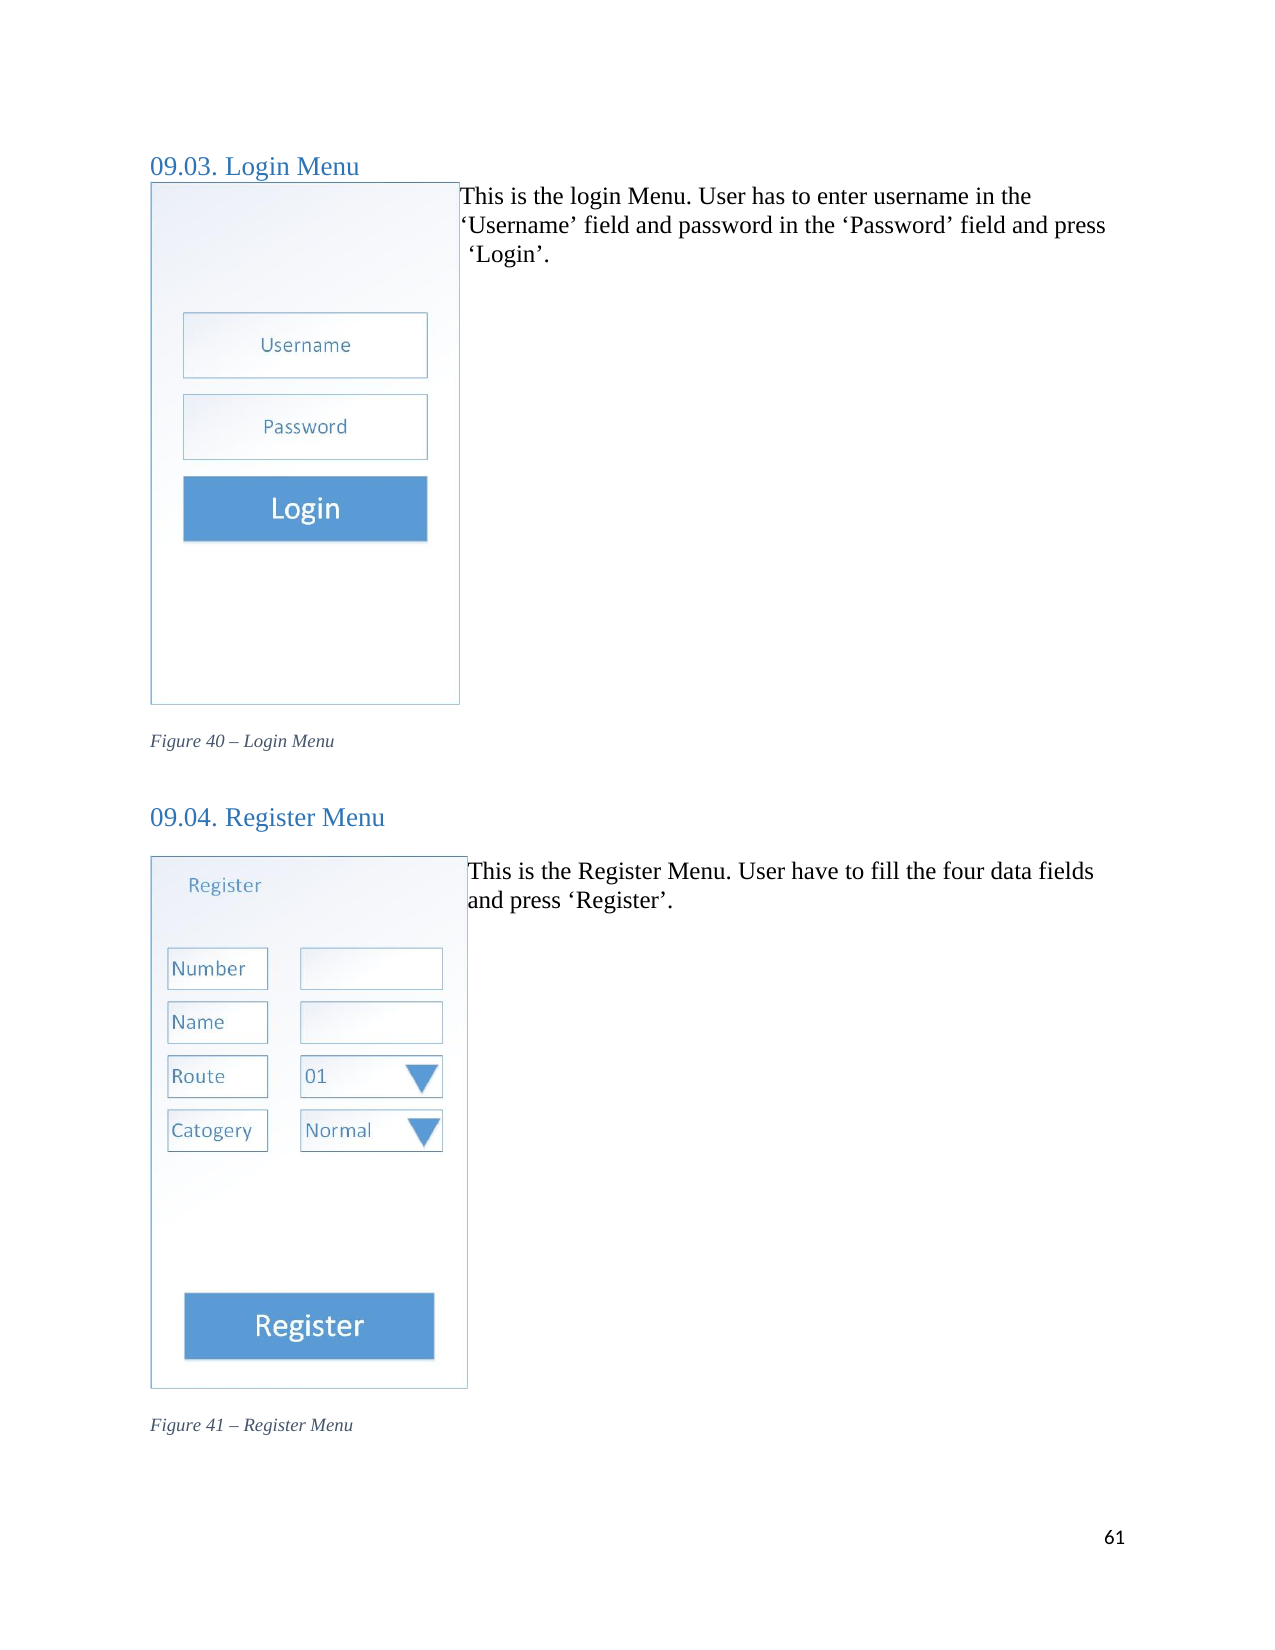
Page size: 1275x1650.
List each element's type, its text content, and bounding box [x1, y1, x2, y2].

picture [150, 181, 460, 705]
subtitle Register Menu [150, 801, 1125, 832]
picture [150, 855, 468, 1389]
subtitle Login Menu [150, 150, 1125, 181]
text Figure 40 – Login Menu [150, 730, 1125, 752]
text Figure 41 – Register Menu [150, 1414, 1125, 1436]
